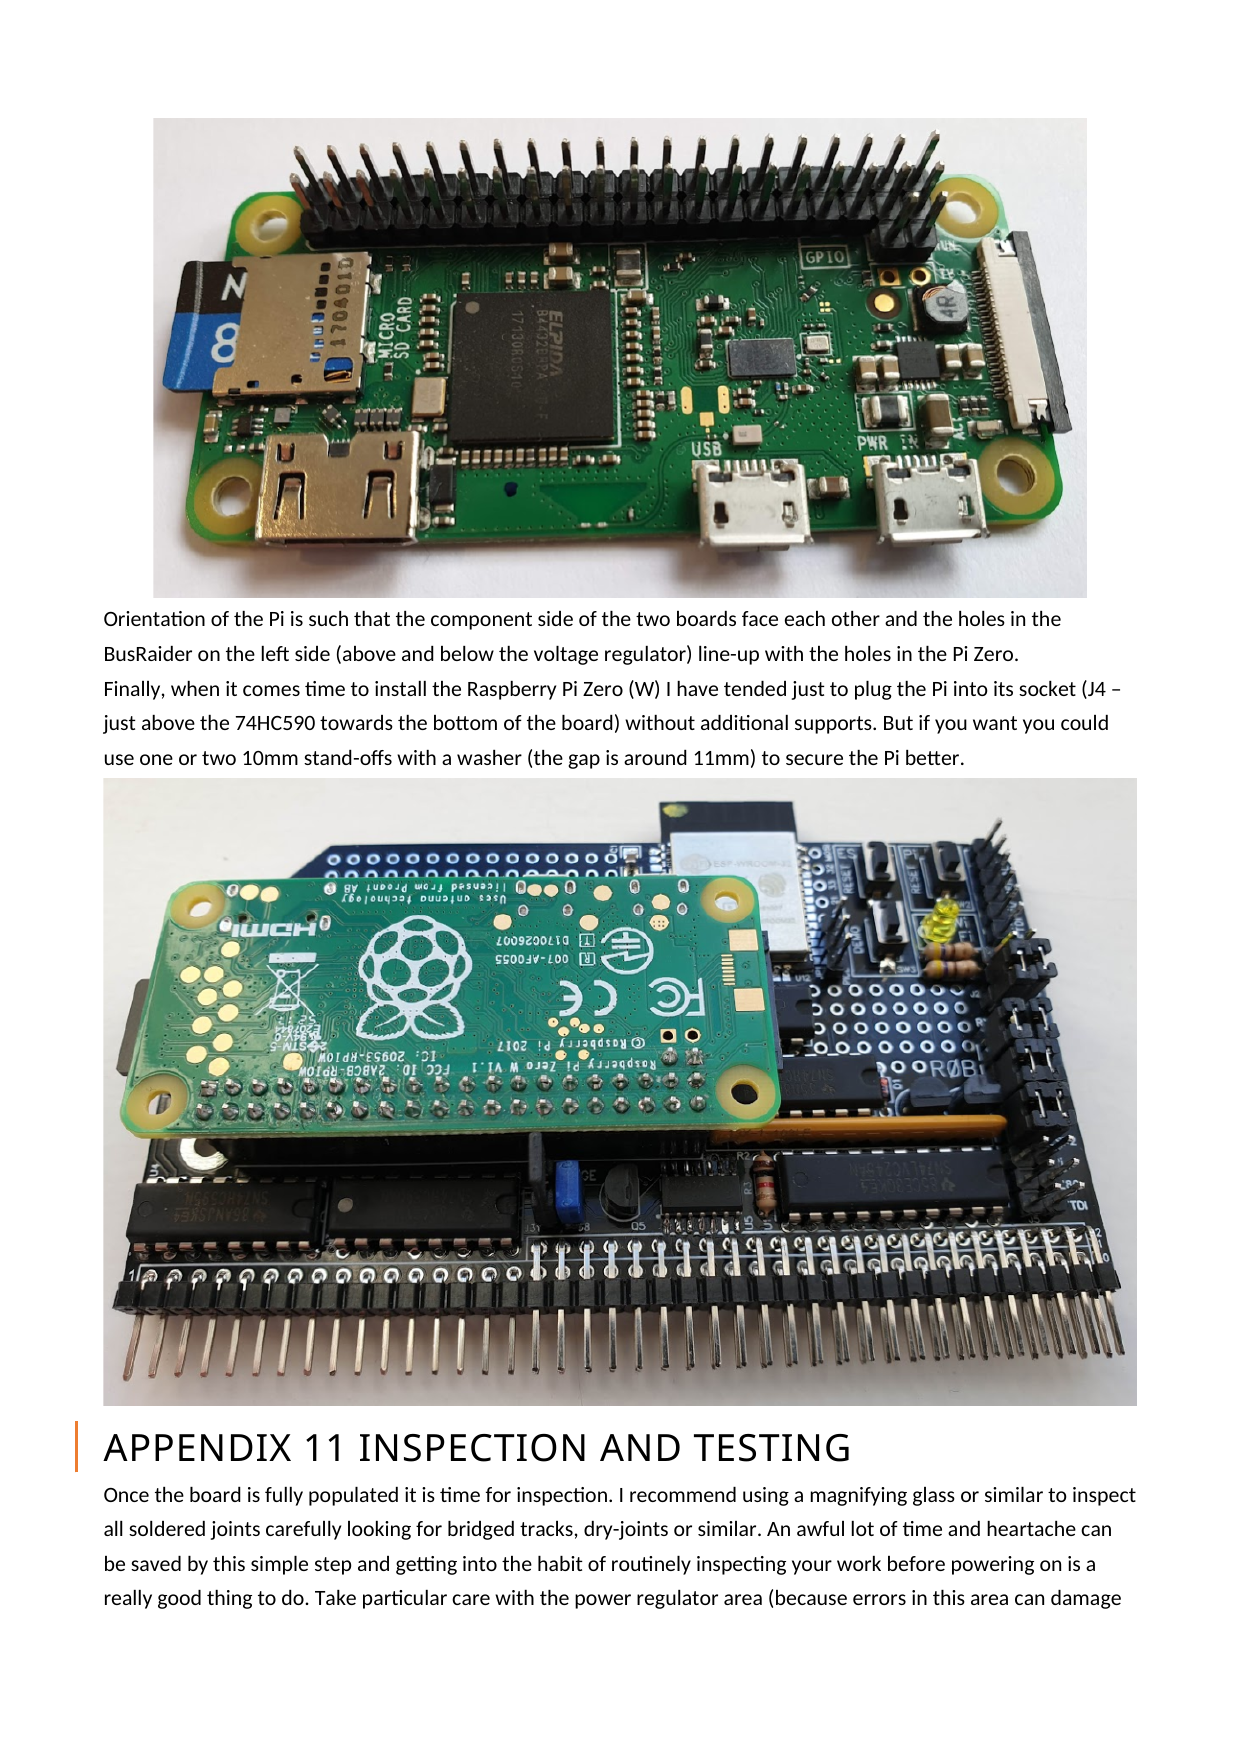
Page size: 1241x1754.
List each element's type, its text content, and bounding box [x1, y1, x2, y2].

picture [103, 778, 1137, 1406]
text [103, 1481, 1137, 1611]
text Orientation of the Pi is such that the component side of the two boards face each other and the holes in the BusRaider on the left side (above and below the voltage regulator) line-up with the holes in the Pi Zero. [103, 606, 1137, 667]
text Finally, when it comes time to install the Raspberry Pi Zero (W) I have tended just to plug the Pi into its socket (J4 – just above the 74HC590 towards the bottom of the board) without additional supports. But if you want you could use one or two 10mm stand-offs with a washer (the gap is around 11mm) to secure the Pi better. [103, 675, 1137, 771]
subtitle Appendix 11 Inspection and Testing [78, 1421, 1137, 1472]
picture [153, 118, 1087, 598]
